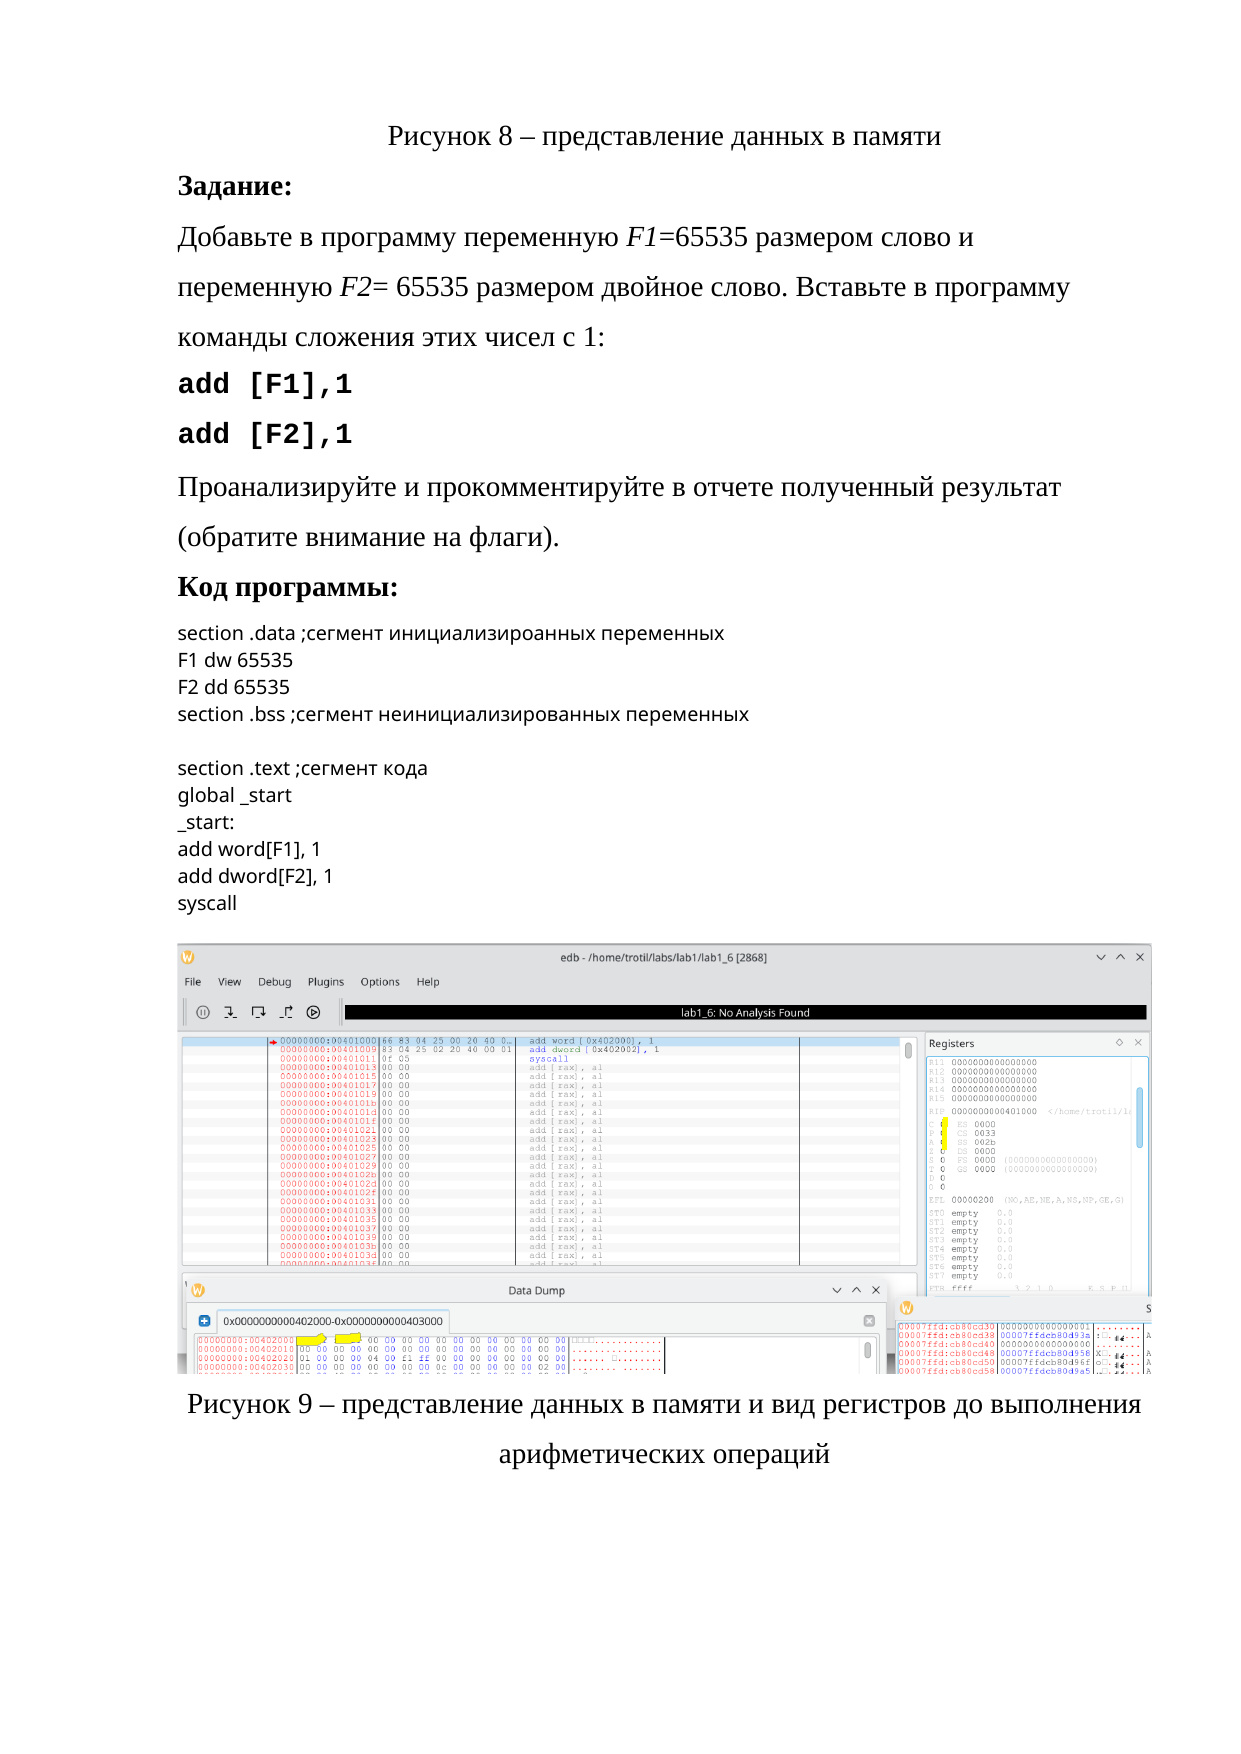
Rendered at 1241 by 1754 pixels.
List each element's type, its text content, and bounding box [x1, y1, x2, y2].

text Задание: [177, 168, 1152, 202]
text syscall [177, 889, 1152, 916]
text global _start [177, 781, 1152, 808]
text Рисунок 9 – представление данных в памяти и вид регистров до выполнения арифметических операций [177, 1386, 1152, 1469]
picture [177, 943, 1152, 1374]
text section .data ;сегмент инициализироанных переменных [177, 619, 1152, 647]
text F1 dw 65535 [177, 647, 1152, 673]
text F2 dd 65535 [177, 673, 1152, 701]
text add [F2],1 [177, 419, 1152, 452]
text команды сложения этих чисел с 1: [177, 319, 1152, 353]
text add word[F1], 1 [177, 835, 1152, 862]
text add dword[F2], 1 [177, 862, 1152, 889]
text section .text ;сегмент кода [177, 754, 1152, 781]
text Рисунок 8 – представление данных в памяти [177, 118, 1152, 152]
text add [F1],1 [177, 370, 1152, 403]
text section .bss ;сегмент неинициализированных переменных [177, 701, 1152, 727]
text переменную F2= 65535 размером двойное слово. Вставьте в программу [177, 269, 1152, 303]
text Проанализируйте и прокомментируйте в отчете полученный результат [177, 469, 1152, 502]
text Добавьте в программу переменную F1=65535 размером слово и [177, 219, 1152, 252]
text (обратите внимание на флаги). [177, 519, 1152, 552]
text Код программы: [177, 569, 1152, 603]
text _start: [177, 808, 1152, 835]
